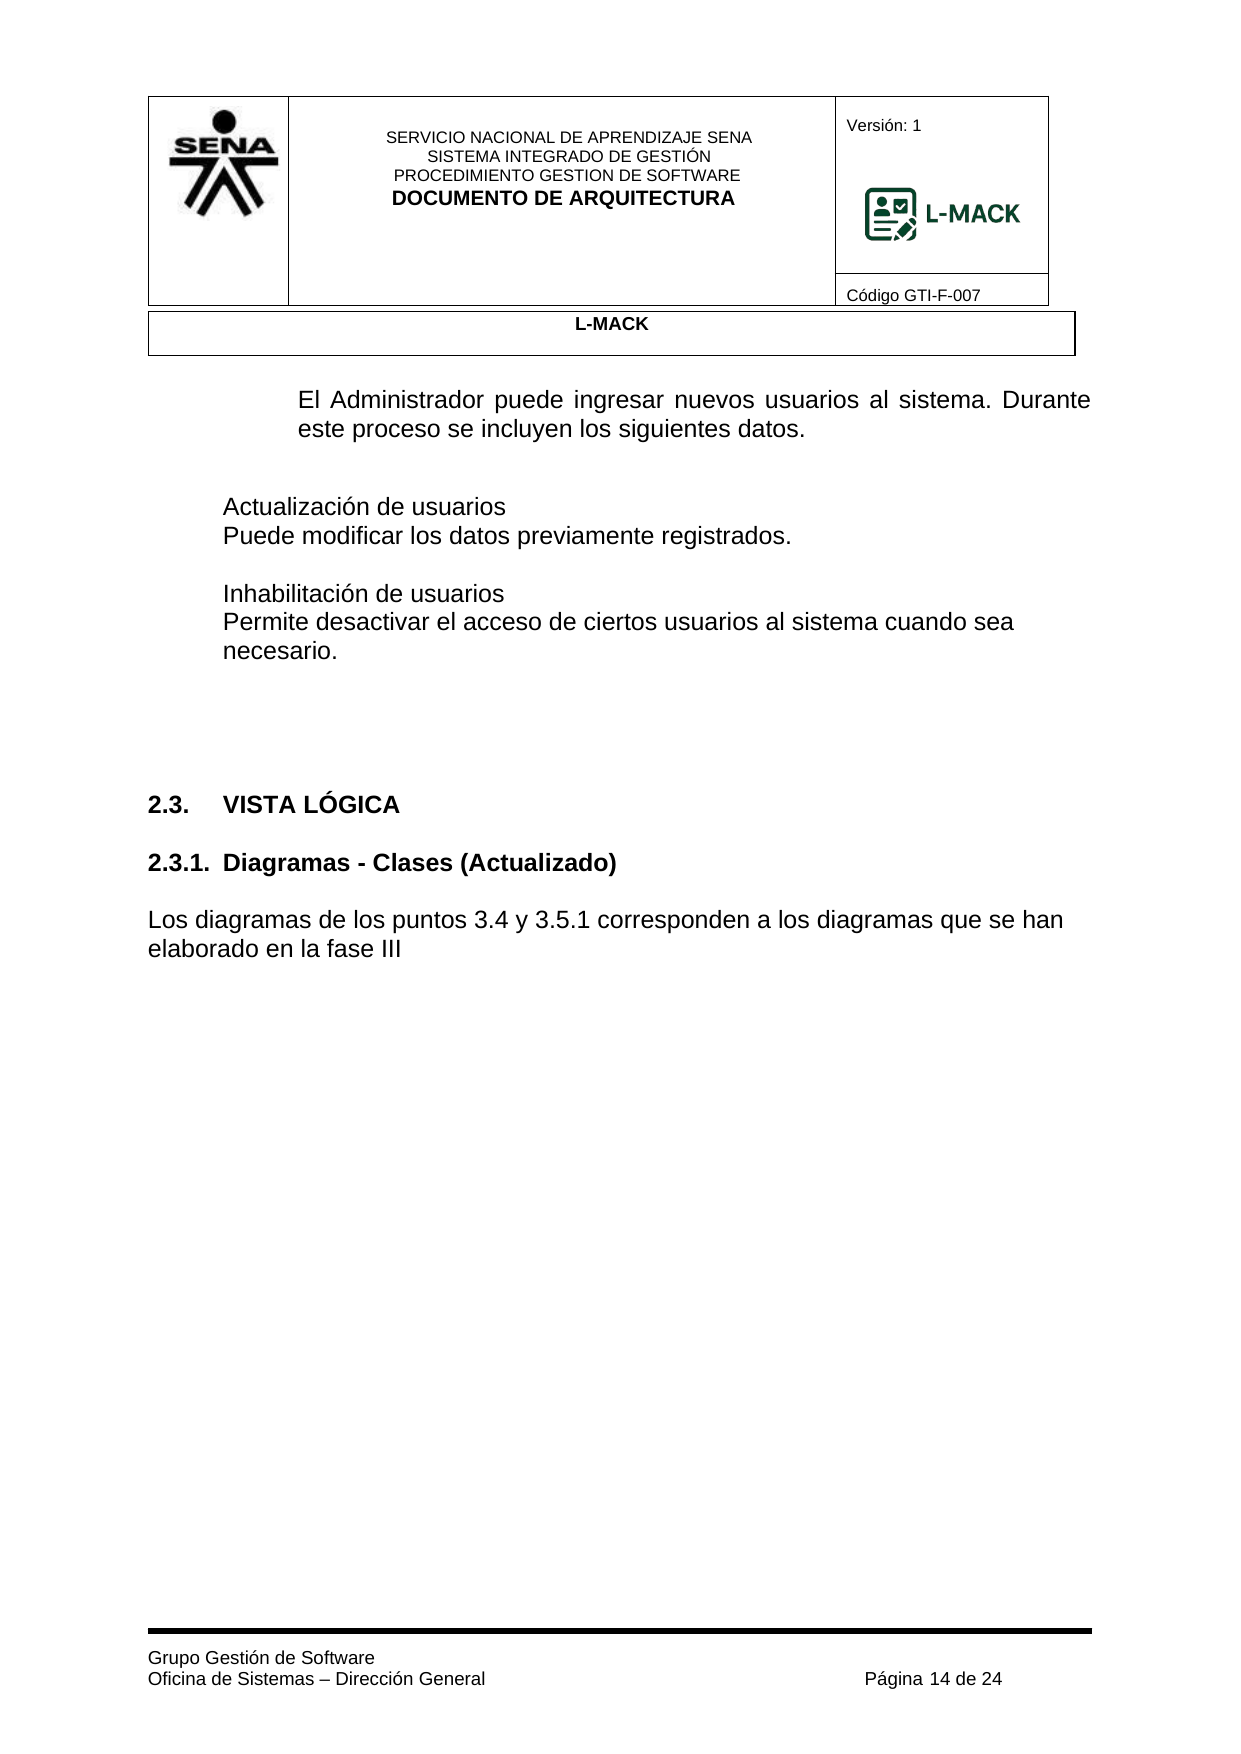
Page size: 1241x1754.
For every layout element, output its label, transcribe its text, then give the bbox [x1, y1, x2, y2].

text Inhabilitación de usuarios [148, 578, 1092, 607]
picture [167, 106, 281, 221]
list VISTA LÓGICA [148, 790, 1092, 819]
text El Administrador puede ingresar nuevos usuarios al sistema. Durante este proceso se incluyen los siguientes datos. [298, 385, 1092, 443]
picture [846, 149, 1036, 274]
text Permite desactivar el acceso de ciertos usuarios al sistema cuando sea necesario. [223, 607, 1092, 665]
list Diagramas - Clases (Actualizado) [148, 848, 1092, 876]
subtitle Actualización de usuarios Puede modificar los datos previamente registrados. [223, 492, 1092, 550]
text Los diagramas de los puntos 3.4 y 3.5.1 corresponden a los diagramas que se han elaborado en la fase III [148, 905, 1092, 963]
